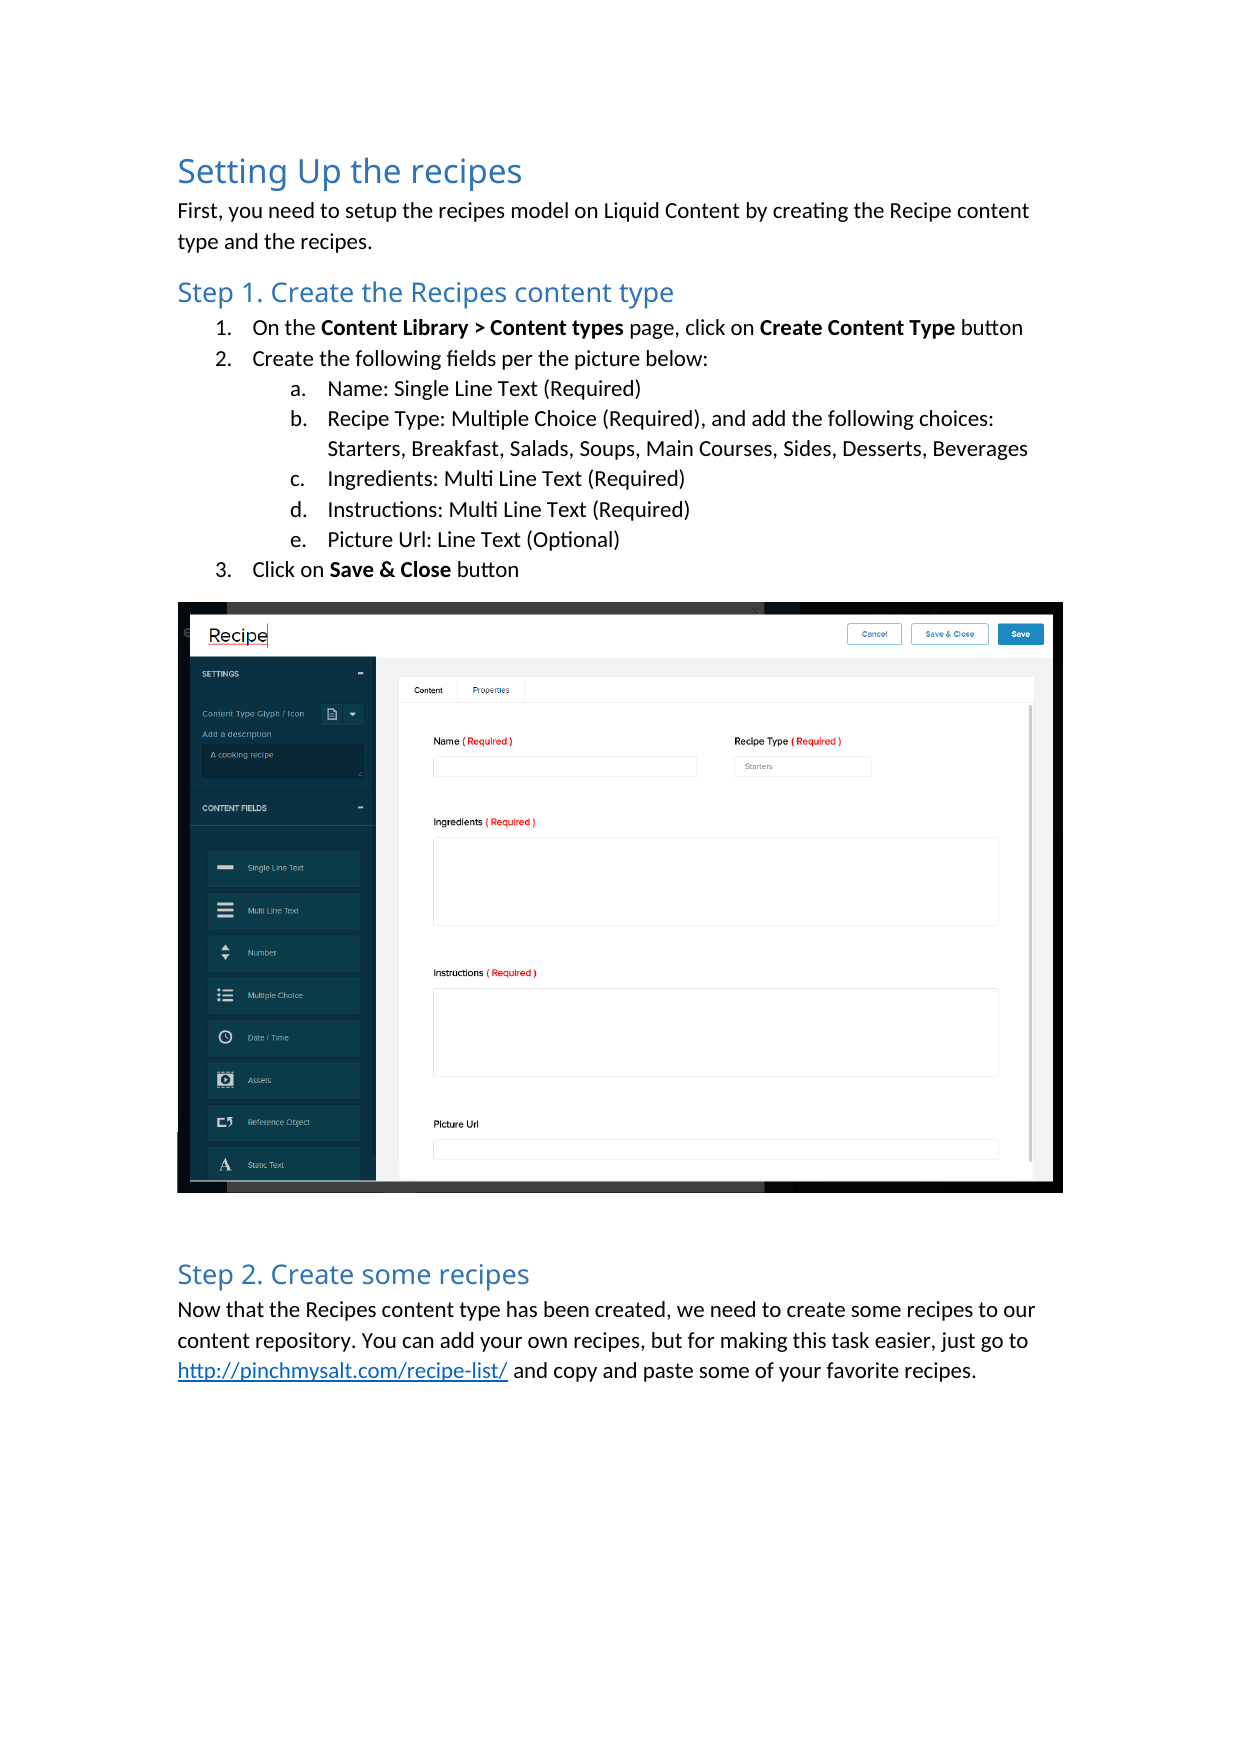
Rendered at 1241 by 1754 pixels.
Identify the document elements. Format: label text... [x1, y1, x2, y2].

list Picture Url: Line Text (Optional) [290, 525, 1063, 553]
list Ingredients: Multi Line Text (Required) [290, 464, 1063, 492]
subtitle Setting Up the recipes [177, 148, 1063, 193]
list Instructions: Multi Line Text (Required) [290, 495, 1063, 523]
picture [177, 602, 1063, 1193]
subtitle Step 2. Create some recipes [177, 1256, 1063, 1293]
list Create the following fields per the picture below: [215, 344, 1063, 372]
text Now that the Recipes content type has been created, we need to create some recipes to our content repository. You can add your own recipes, but for making this task easier, just go to http://pinchmysalt.com/recipe-list/ and copy and paste some of your favorite recipes. [177, 1296, 1063, 1384]
list Recipe Type: Multiple Choice (Required), and add the following choices: Starters, Breakfast, Salads, Soups, Main Courses, Sides, Desserts, Beverages [290, 404, 1063, 462]
subtitle Step 1. Create the Recipes content type [177, 274, 1063, 311]
list On the Content Library > Content types page, click on Create Content Type button [215, 313, 1063, 341]
list Click on Save & Close button [215, 555, 1063, 583]
text First, you need to setup the recipes model on Liquid Content by creating the Recipe content type and the recipes. [177, 197, 1063, 255]
list Name: Single Line Text (Required) [290, 374, 1063, 402]
